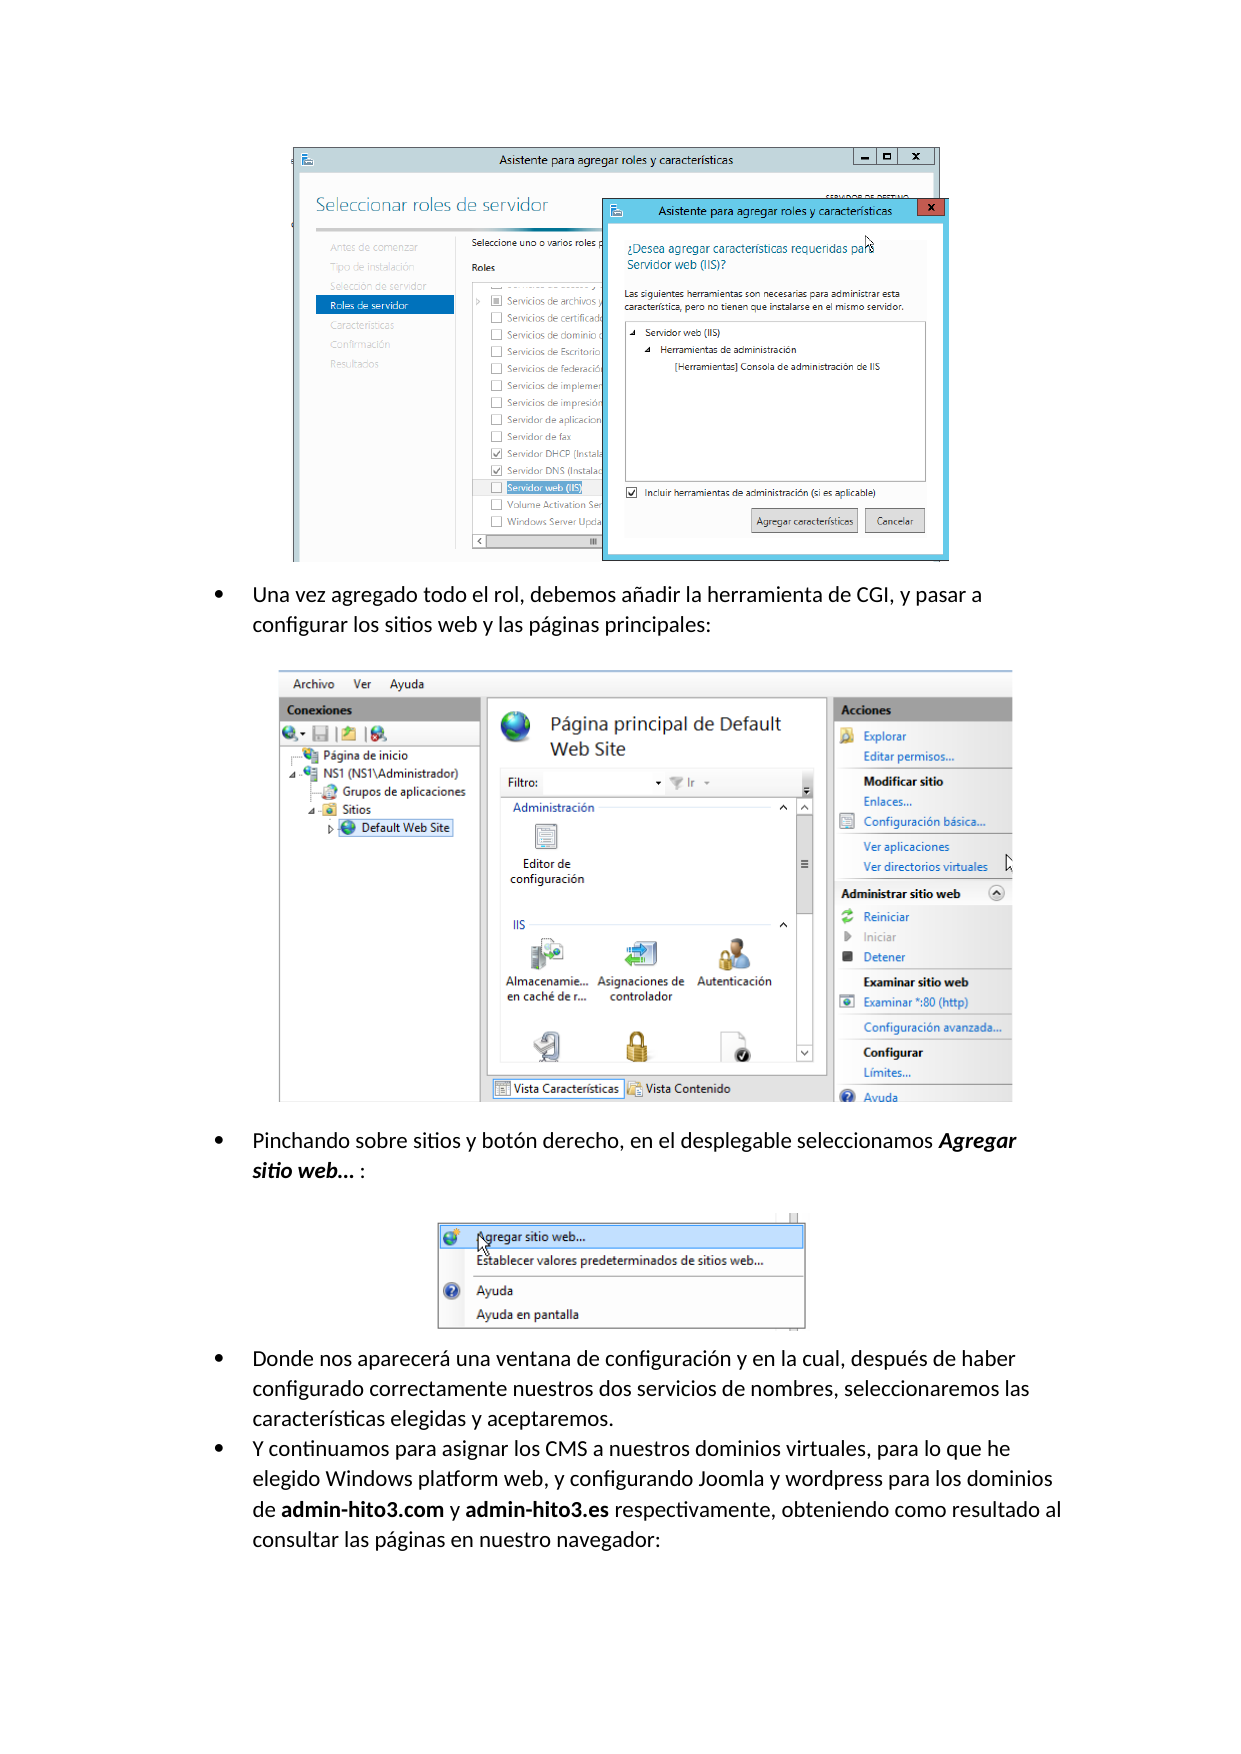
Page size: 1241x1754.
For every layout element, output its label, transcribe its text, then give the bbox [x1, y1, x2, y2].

list Donde nos aparecerá una ventana de configuración y en la cual, después de haber configurado correctamente nuestros dos servicios de nombres, seleccionaremos las características elegidas y aceptaremos. [215, 1344, 1063, 1432]
list Y continuamos para asignar los CMS a nuestros dominios virtuales, para lo que he elegido Windows platform web, y configurando Joomla y wordpress para los dominios de admin-hito3.com y admin-hito3.es respectivamente, obteniendo como resultado al consultar las páginas en nuestro navegador: [215, 1434, 1063, 1553]
list Pinchando sobre sitios y botón derecho, en el desplegable seleccionamos Agregar sitio web… : [215, 1126, 1063, 1184]
list Una vez agregado todo el rol, debemos añadir la herramienta de CGI, y pasar a configurar los sitios web y las páginas principales: [215, 580, 1063, 638]
